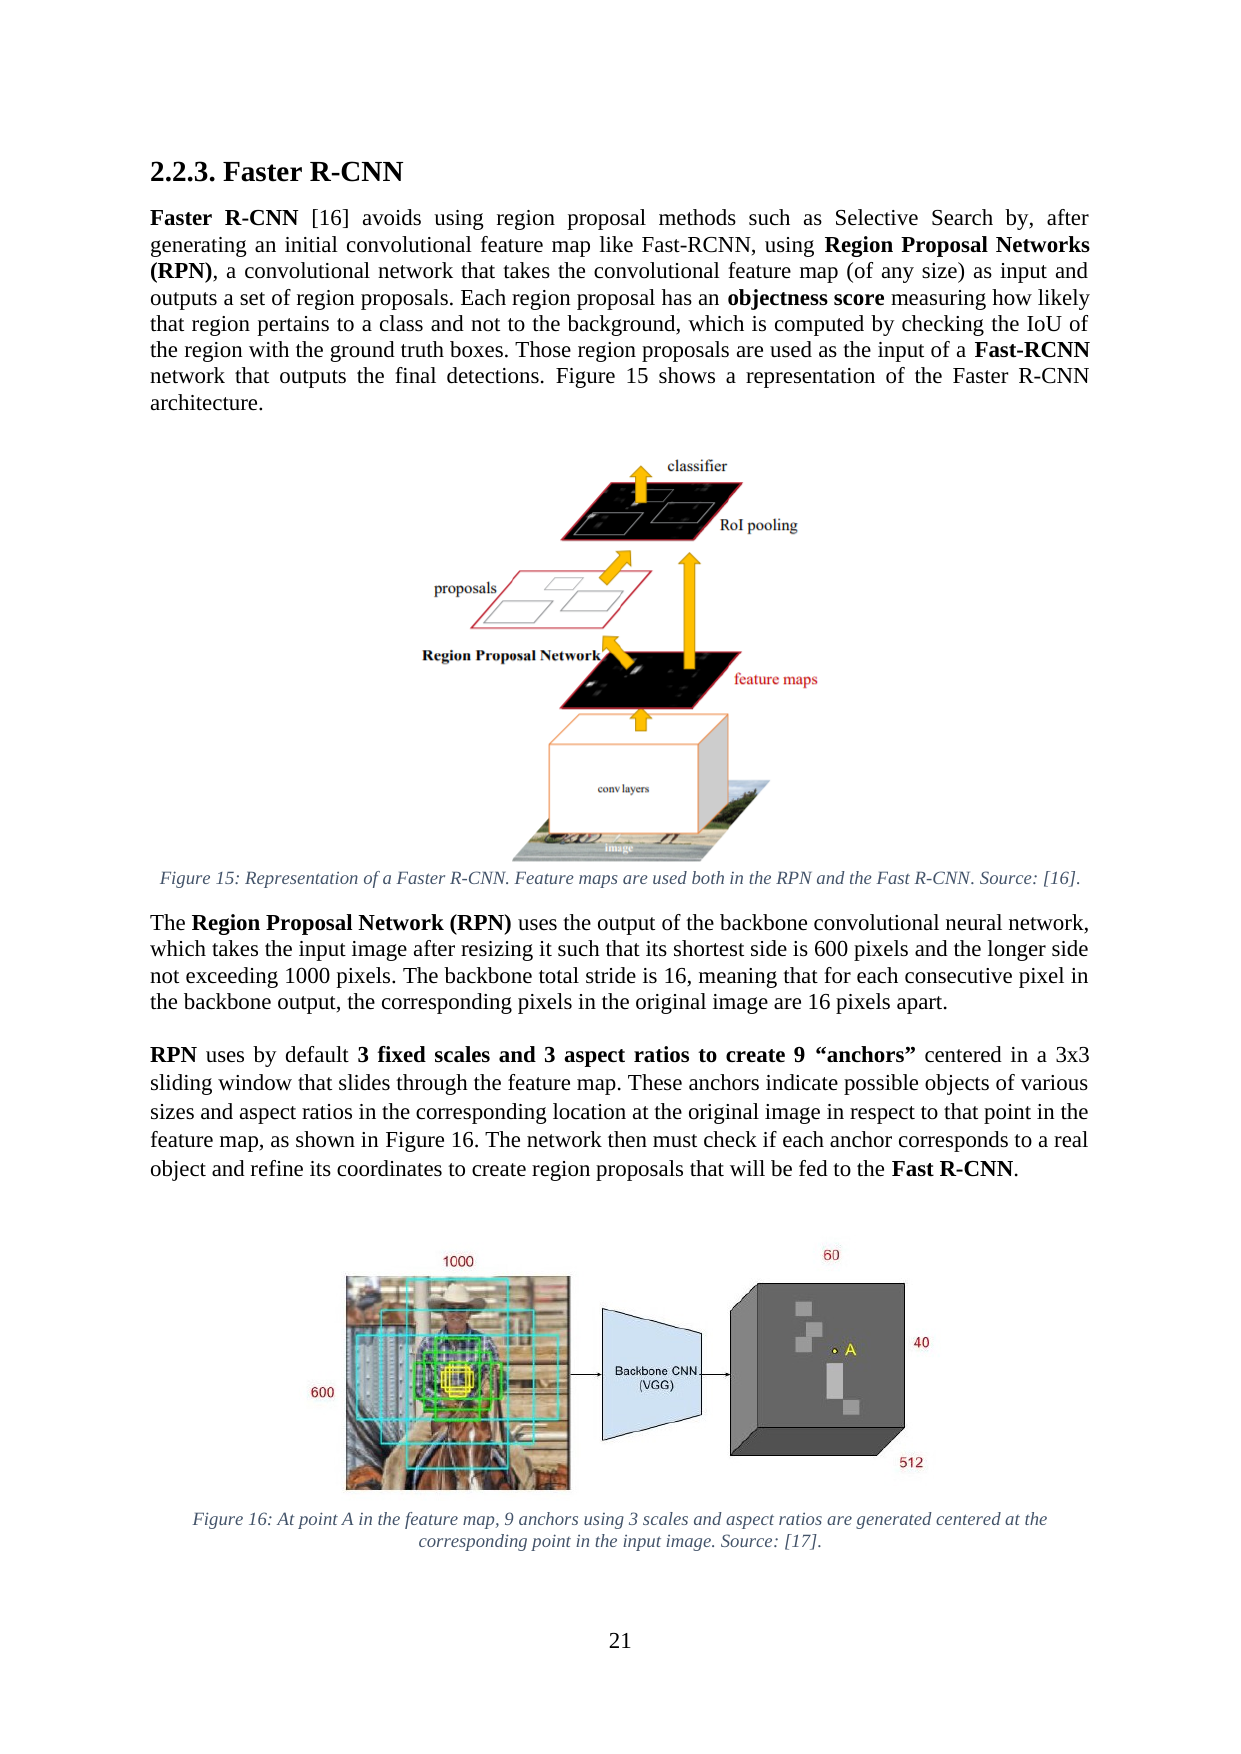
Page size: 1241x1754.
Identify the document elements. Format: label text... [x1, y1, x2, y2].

picture [405, 441, 836, 867]
text The Region Proposal Network (RPN) uses the output of the backbone convolutional neural network, which takes the input image after resizing it such that its shortest side is 600 pixels and the longer side not exceeding 1000 pixels. The backbone total stride is 16, meaning that for each consecutive pixel in the backbone output, the corresponding pixels in the original image are 16 pixels apart. [150, 909, 1090, 1014]
picture [298, 1199, 942, 1509]
text Figure 16: At point A in the feature map, 9 anchors using 3 scales and aspect ratios are generated centered at the corresponding point in the input image. Source: [17]. [150, 1508, 1090, 1551]
subtitle 2.2.3. Faster R-CNN [150, 154, 1090, 188]
text Faster R-CNN [16] avoids using region proposal methods such as Selective Search by, after generating an initial convolutional feature map like Fast-RCNN, using Region Proposal Networks (RPN), a convolutional network that takes the convolutional feature map (of any size) as input and outputs a set of region proposals. Each region proposal has an objectness score measuring how likely that region pertains to a class and not to the background, which is computed by checking the IoU of the region with the ground truth boxes. Those region proposals are used as the input of a Fast-RCNN network that outputs the final detections. Figure 15 shows a representation of the Faster R-CNN architecture. [150, 204, 1090, 415]
text RPN uses by default 3 fixed scales and 3 aspect ratios to create 9 “anchors” centered in a 3x3 sliding window that slides through the feature map. These anchors indicate possible objects of various sizes and aspect ratios in the corresponding location at the original image in respect to that point in the feature map, as shown in Figure 16. The network then must check if each anchor corresponds to a real object and refine its coordinates to create region proposals that will be fed to the Fast R-CNN. [150, 1041, 1090, 1181]
text Figure 15: Representation of a Faster R-CNN. Feature maps are used both in the RPN and the Fast R-CNN. Source: [16]. [150, 867, 1090, 888]
